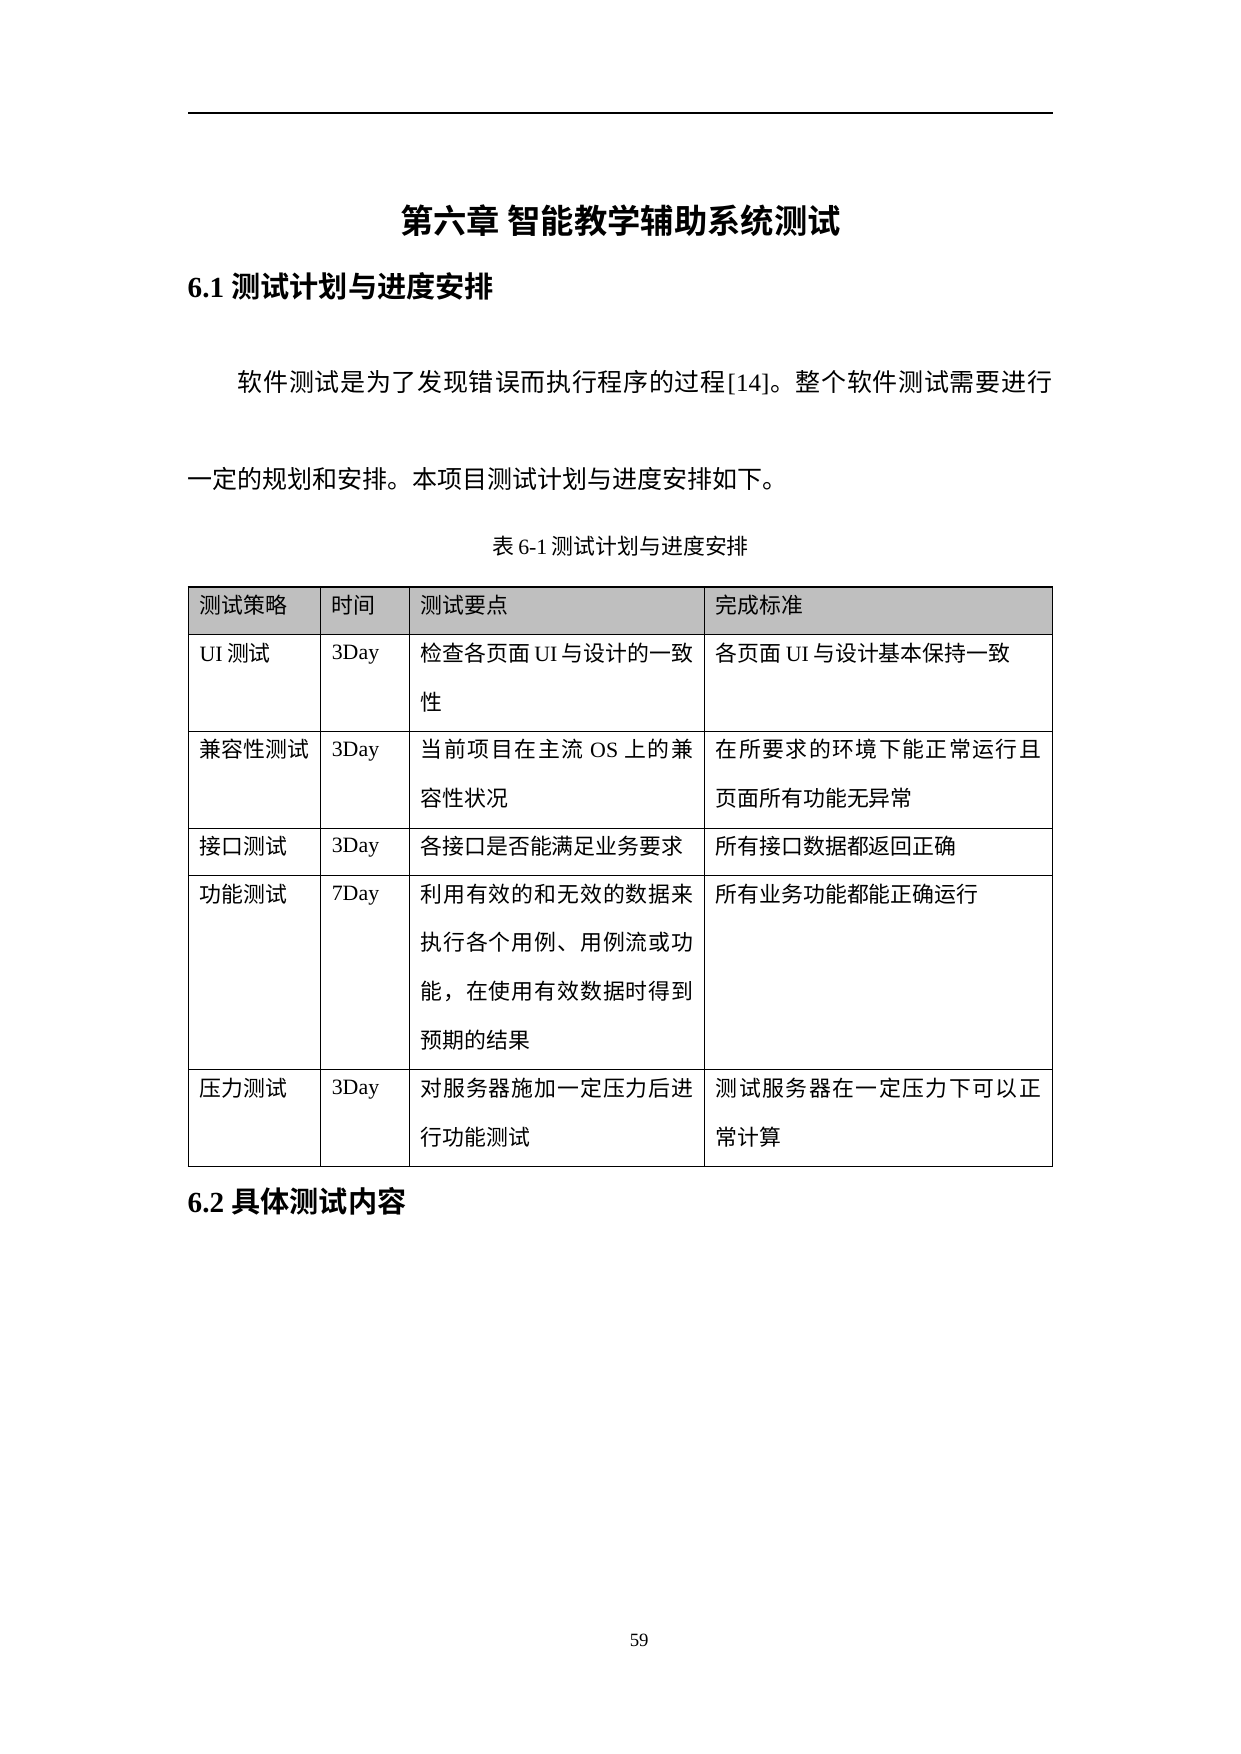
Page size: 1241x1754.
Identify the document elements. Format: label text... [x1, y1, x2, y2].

table_cell 3Day [321, 829, 409, 875]
table_cell 当前项目在主流OS上的兼容性状况 [410, 732, 704, 827]
text 表6-1测试计划与进度安排 [187, 528, 1053, 561]
table_cell 3Day [321, 635, 409, 731]
table_cell 测试服务器在一定压力下可以正常计算 [705, 1070, 1052, 1166]
table_cell 对服务器施加一定压力后进行功能测试 [410, 1070, 704, 1166]
text 软件测试是为了发现错误而执行程序的过程[14]。整个软件测试需要进行一定的规划和安排。本项目测试计划与进度安排如下。 [187, 348, 1053, 510]
table_cell 压力测试 [189, 1070, 320, 1166]
table_cell 利用有效的和无效的数据来执行各个用例、用例流或功能，在使用有效数据时得到预期的结果 [410, 876, 704, 1069]
table_cell 各接口是否能满足业务要求 [410, 829, 704, 875]
table_header 测试要点 [410, 588, 704, 634]
table_cell 3Day [321, 1070, 409, 1166]
table_cell 检查各页面UI与设计的一致性 [410, 635, 704, 731]
table_cell 各页面UI与设计基本保持一致 [705, 635, 1052, 731]
table_cell UI测试 [189, 635, 320, 731]
table_cell 在所要求的环境下能正常运行且页面所有功能无异常 [705, 732, 1052, 827]
table_cell 7Day [321, 876, 409, 1069]
table_cell 接口测试 [189, 829, 320, 875]
table_header 完成标准 [705, 588, 1052, 634]
table_cell 功能测试 [189, 876, 320, 1069]
subtitle 6.1 测试计划与进度安排 [187, 252, 1053, 317]
subtitle 6.2 具体测试内容 [187, 1167, 1053, 1232]
table_cell 所有接口数据都返回正确 [705, 829, 1052, 875]
table_cell 所有业务功能都能正确运行 [705, 876, 1052, 1069]
table_header 测试策略 [189, 588, 320, 634]
table_header 时间 [321, 588, 409, 634]
subtitle 第六章 智能教学辅助系统测试 [187, 187, 1053, 252]
table_cell 兼容性测试 [189, 732, 320, 827]
table_cell 3Day [321, 732, 409, 827]
